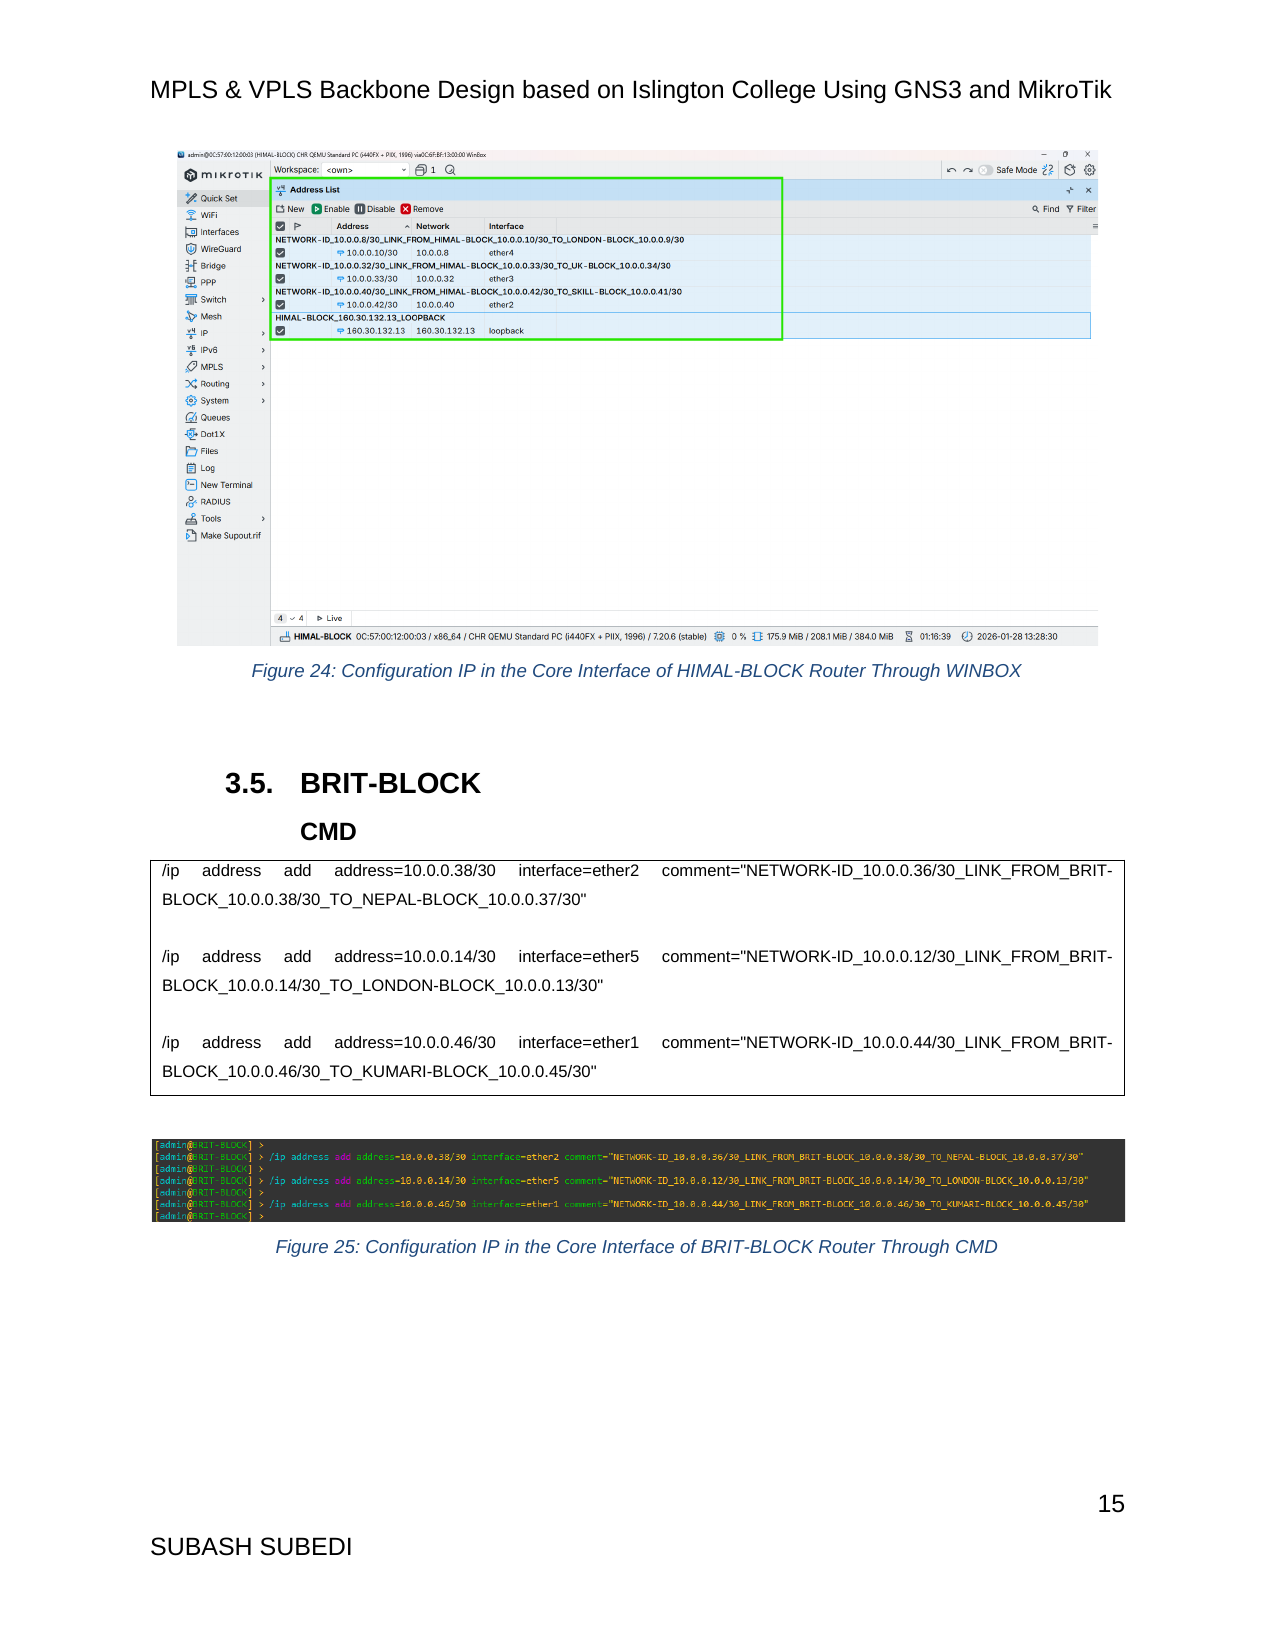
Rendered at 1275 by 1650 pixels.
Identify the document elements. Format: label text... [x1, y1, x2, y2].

picture [177, 150, 1099, 646]
text Figure 25: Configuration IP in the Core Interface of BRIT-BLOCK Router Through CMD [150, 1236, 1125, 1257]
picture [150, 1139, 1125, 1222]
subtitle BRIT-BLOCK [225, 766, 1125, 800]
text Figure 24: Configuration IP in the Core Interface of HIMAL-BLOCK Router Through WINBOX [150, 660, 1125, 681]
text CMD [300, 816, 1125, 845]
table_header /ip address add address=10.0.0.38/30 interface=ether2 comment="NETWORK-ID_10.0.0.36/30_LINK_FROM_BRIT-BLOCK_10.0.0.38/30_TO_NEPAL-BLOCK_10.0.0.37/30" /ip address add address=10.0.0.14/30 interface=ether5 comment="NETWORK-ID_10.0.0.12/30_LINK_FROM_BRIT-BLOCK_10.0.0.14/30_TO_LONDON-BLOCK_10.0.0.13/30" /ip address add address=10.0.0.46/30 interface=ether1 comment="NETWORK-ID_10.0.0.44/30_LINK_FROM_BRIT-BLOCK_10.0.0.46/30_TO_KUMARI-BLOCK_10.0.0.45/30" [151, 861, 1124, 1095]
